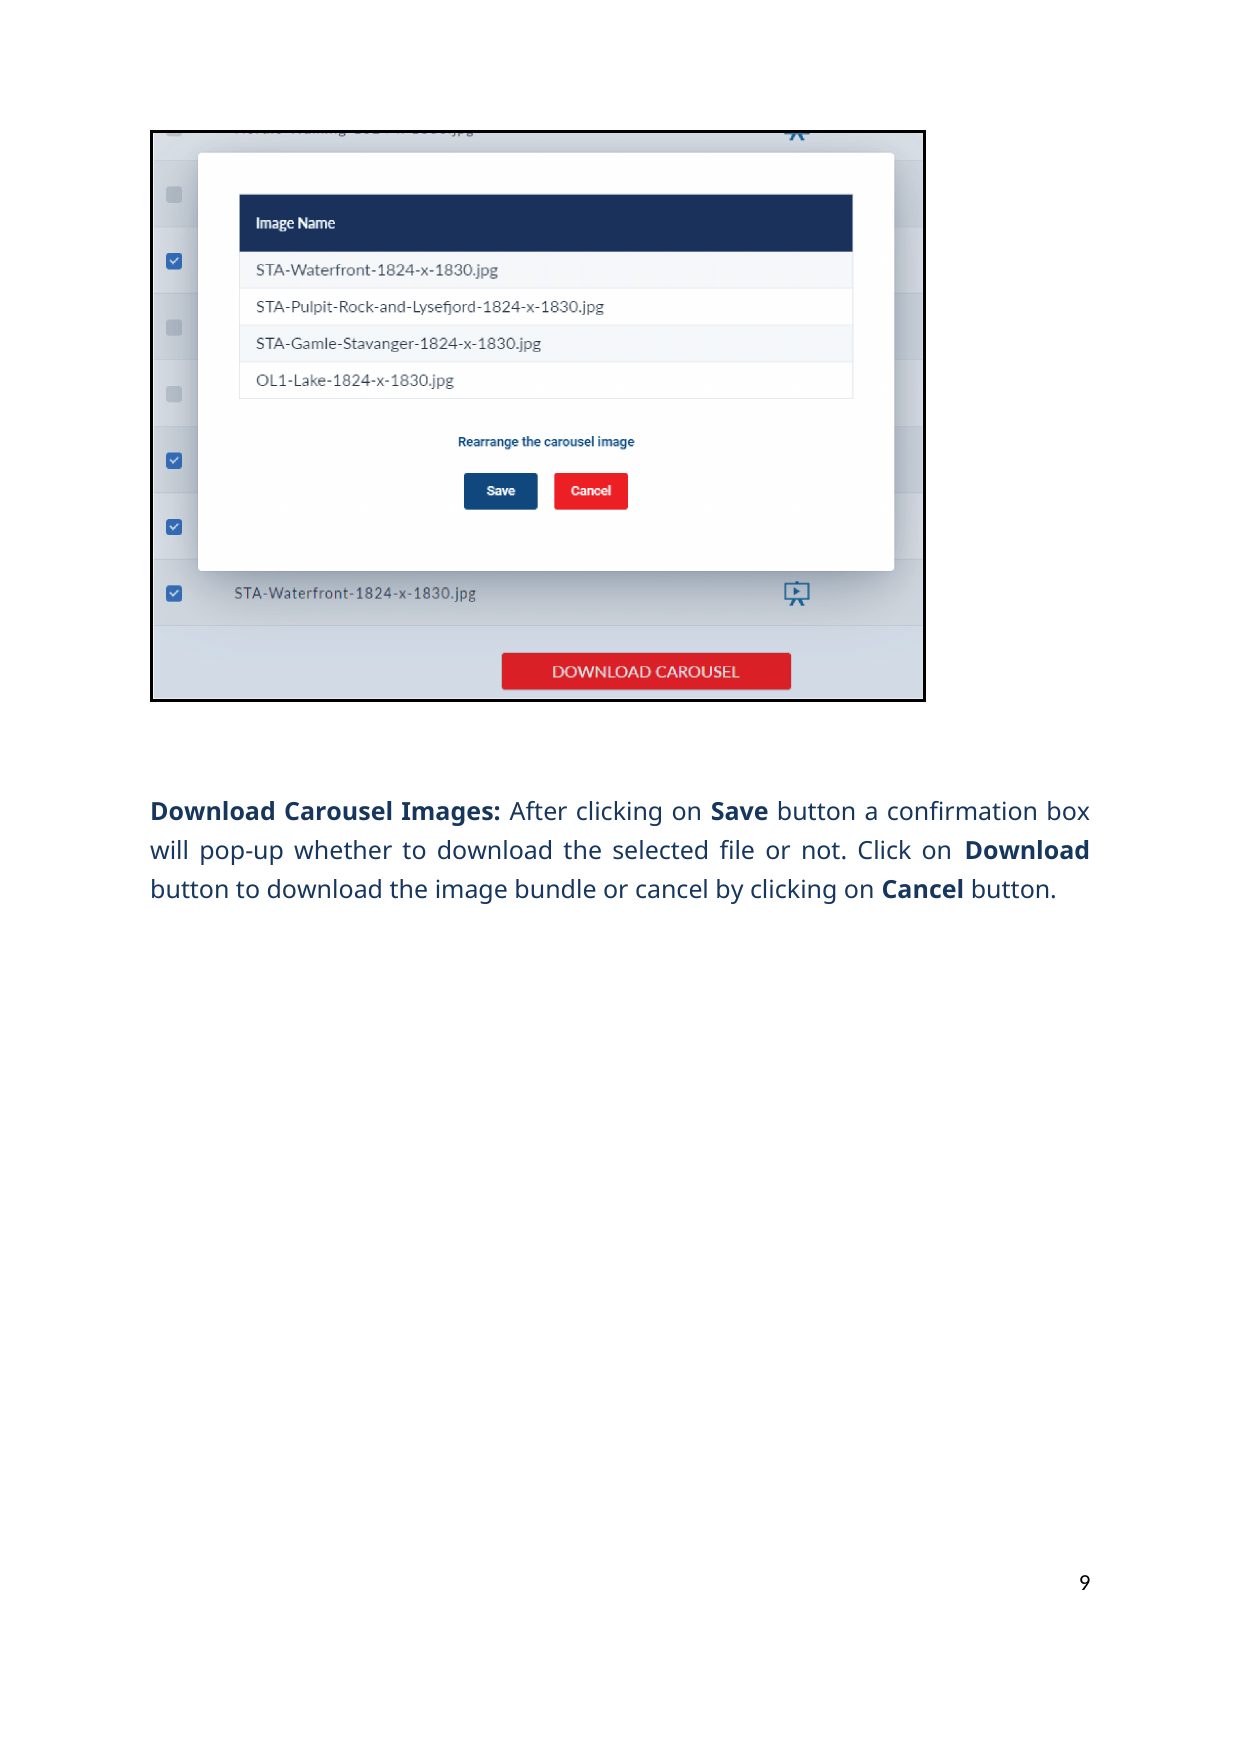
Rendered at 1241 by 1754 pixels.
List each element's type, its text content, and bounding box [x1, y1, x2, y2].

text Download Carousel Images: After clicking on Save button a confirmation box will pop-up whether to download the selected file or not. Click on Download button to download the image bundle or cancel by clicking on Cancel button. [150, 794, 1090, 906]
picture [153, 133, 923, 699]
